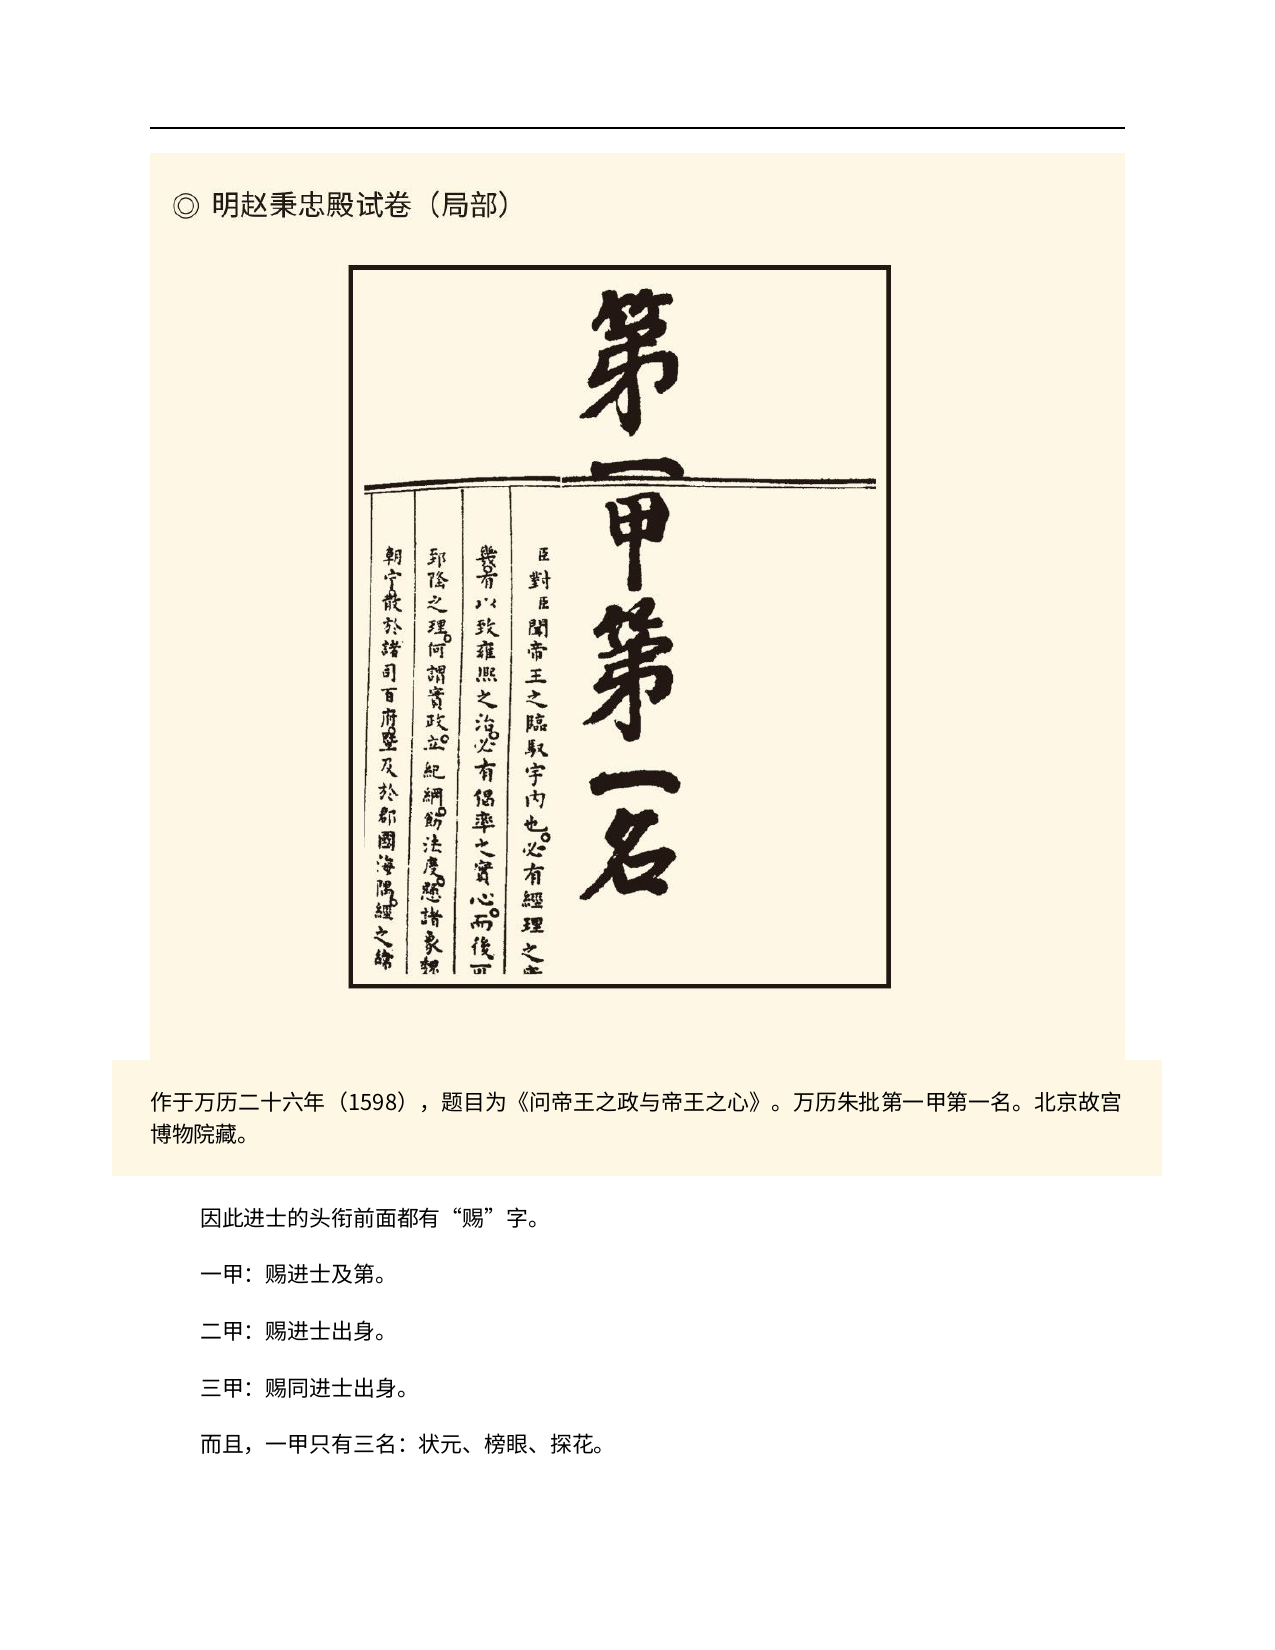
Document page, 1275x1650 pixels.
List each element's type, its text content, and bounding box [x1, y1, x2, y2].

text 三甲：赐同进士出身。 [150, 1371, 1125, 1402]
text 一甲：赐进士及第。 [150, 1257, 1125, 1289]
text 作于万历二十六年（1598），题目为《问帝王之政与帝王之心》。万历朱批第一甲第一名。北京故宫博物院藏。 [112, 1085, 1162, 1176]
text 而且，一甲只有三名：状元、榜眼、探花。 [150, 1427, 1125, 1459]
text 二甲：赐进士出身。 [150, 1314, 1125, 1346]
text 因此进士的头衔前面都有“赐”字。 [150, 1201, 1125, 1232]
picture [150, 153, 1125, 1029]
